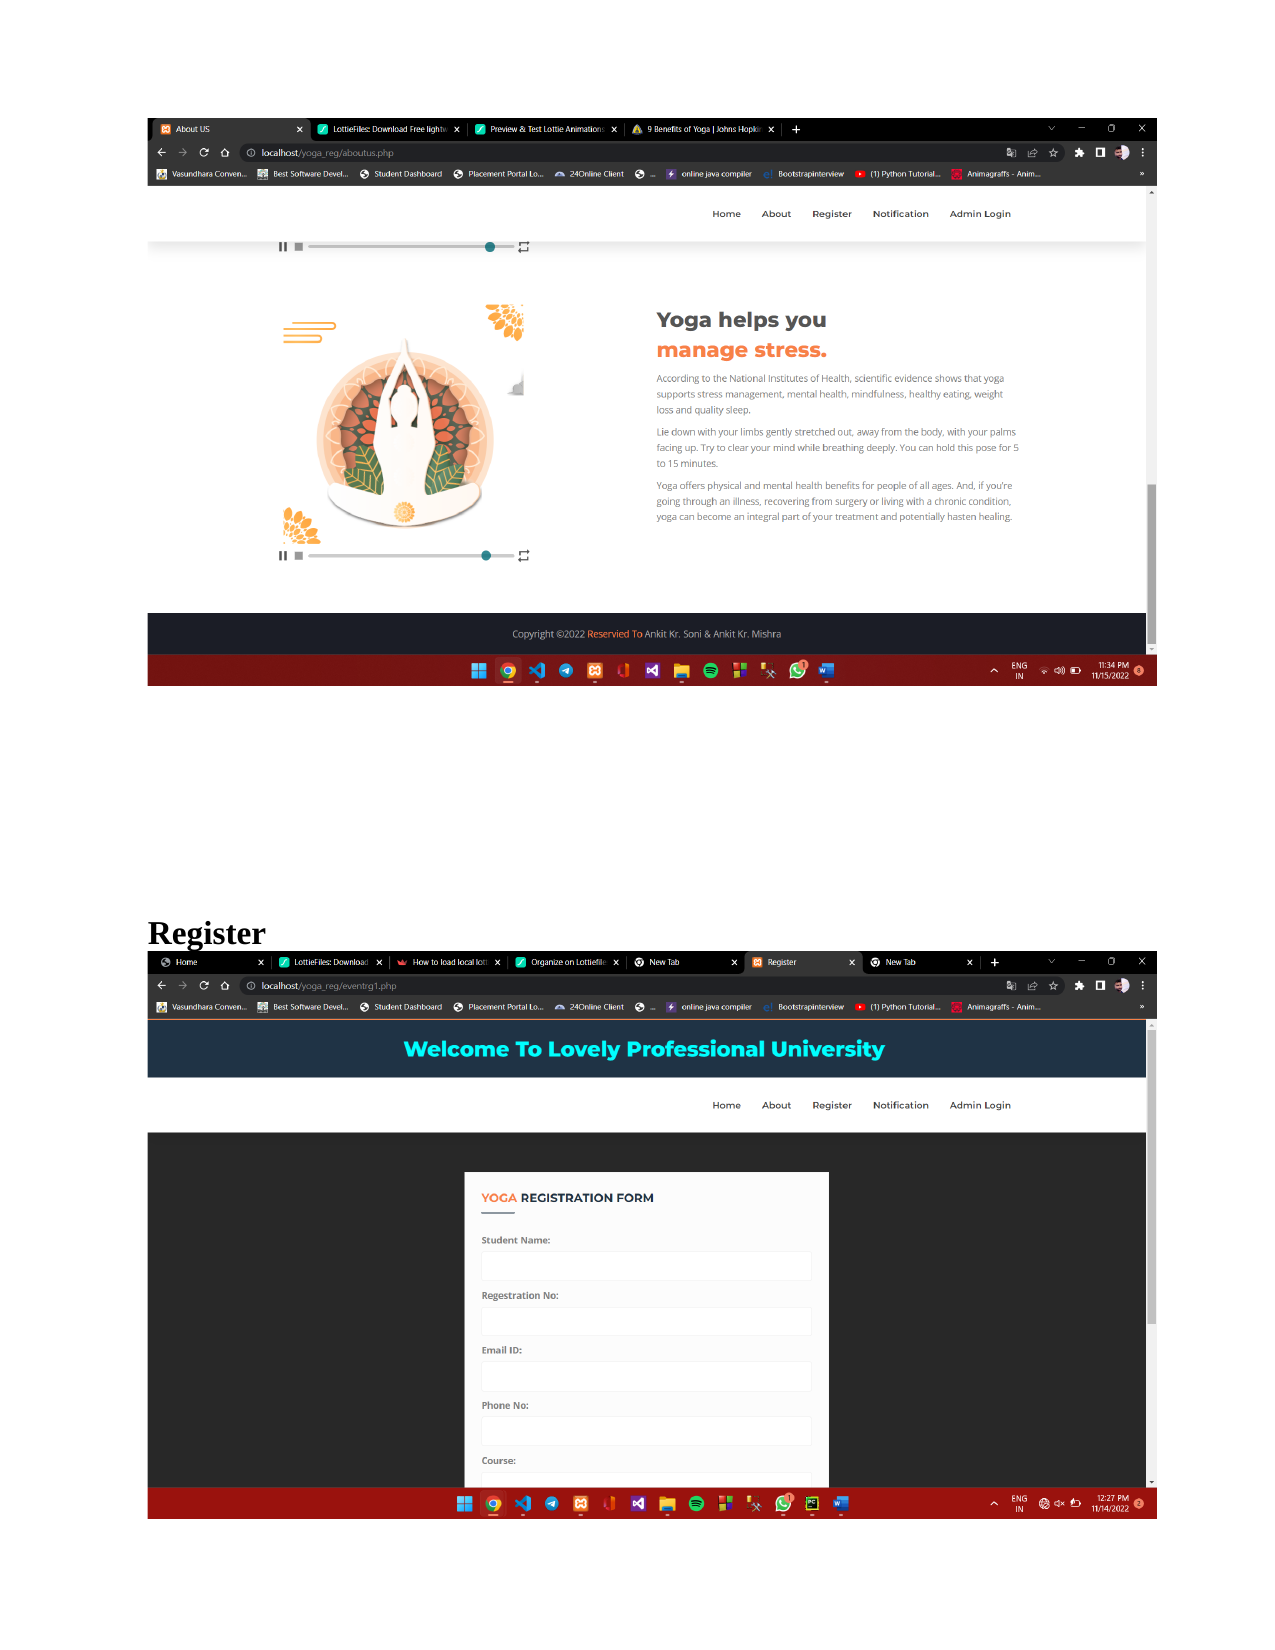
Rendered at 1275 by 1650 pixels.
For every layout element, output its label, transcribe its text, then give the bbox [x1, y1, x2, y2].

text Register [148, 913, 1157, 951]
picture [147, 951, 1157, 1519]
picture [147, 118, 1157, 686]
